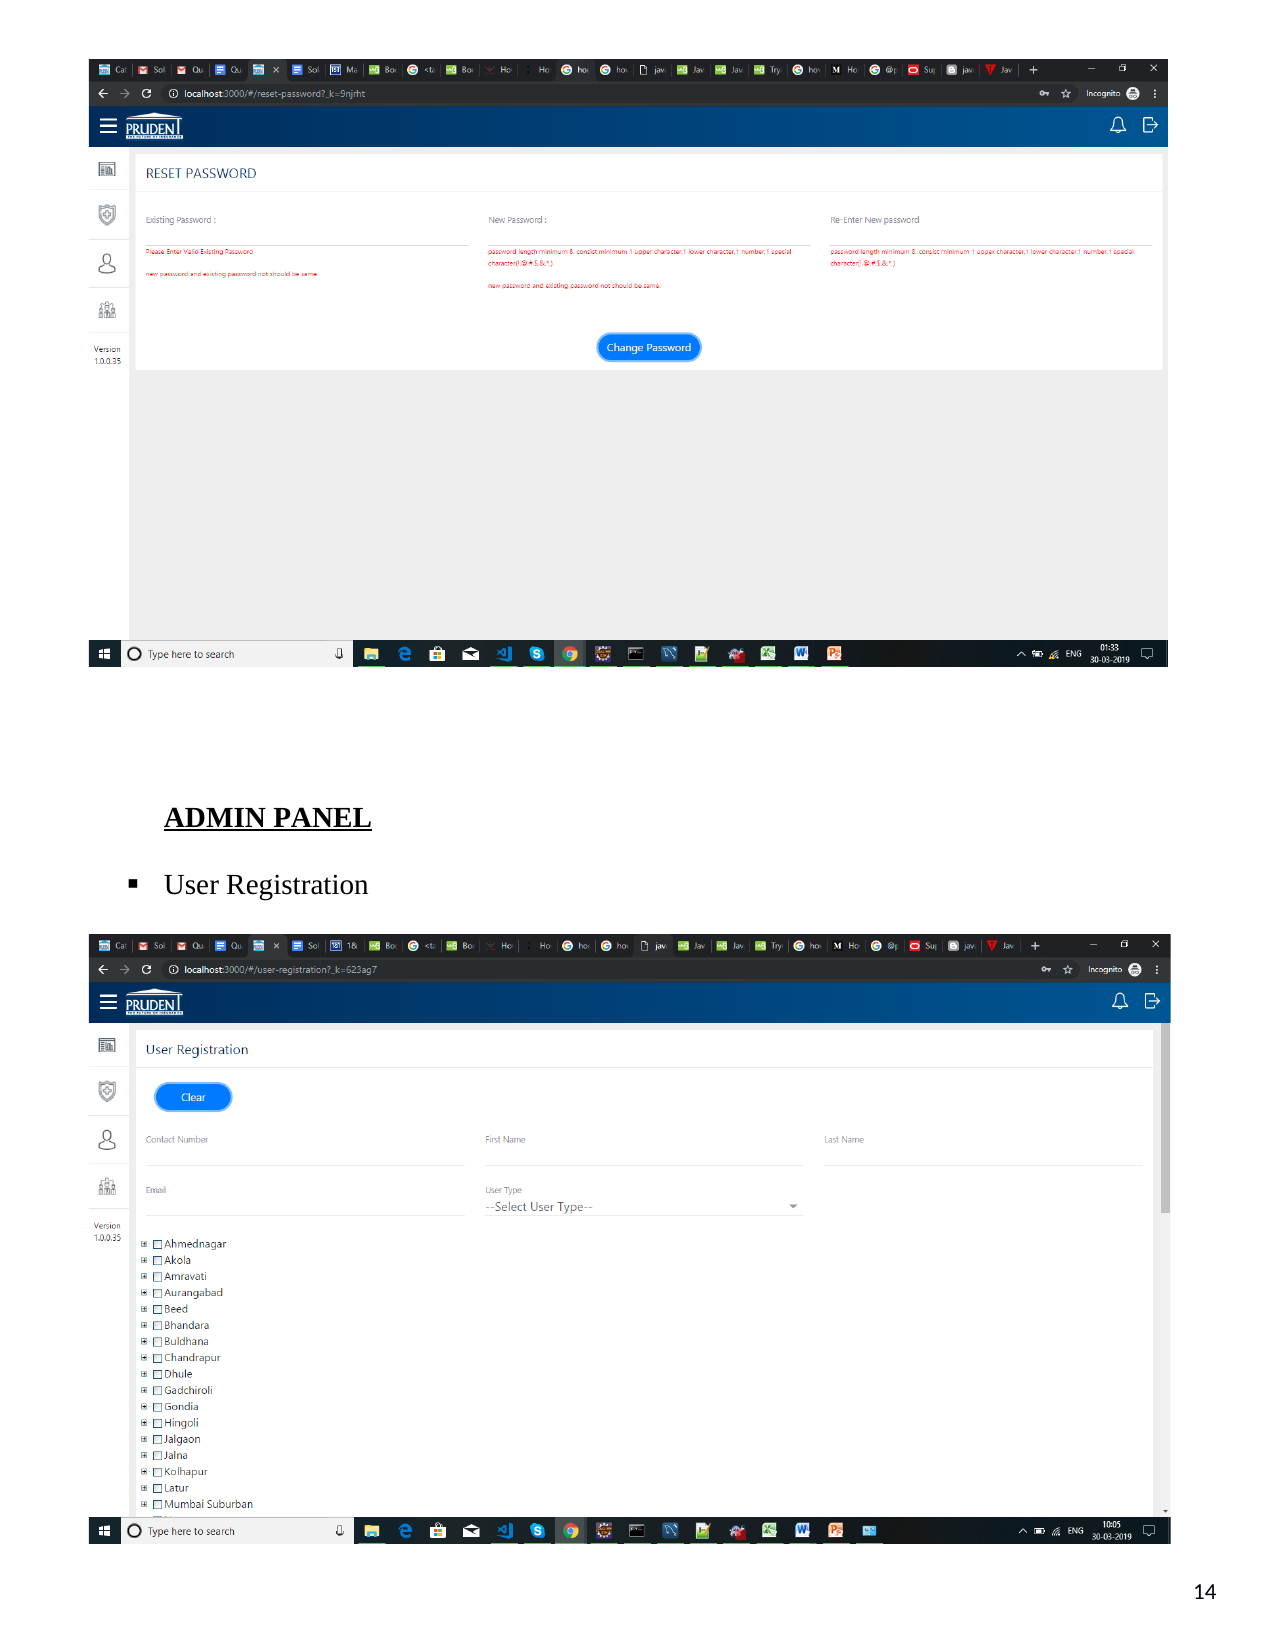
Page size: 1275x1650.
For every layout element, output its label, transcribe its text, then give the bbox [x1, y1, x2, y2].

picture [88, 59, 1168, 667]
list ADMIN PANEL [164, 800, 1216, 834]
picture [88, 934, 1171, 1544]
list User Registration [126, 867, 1216, 901]
